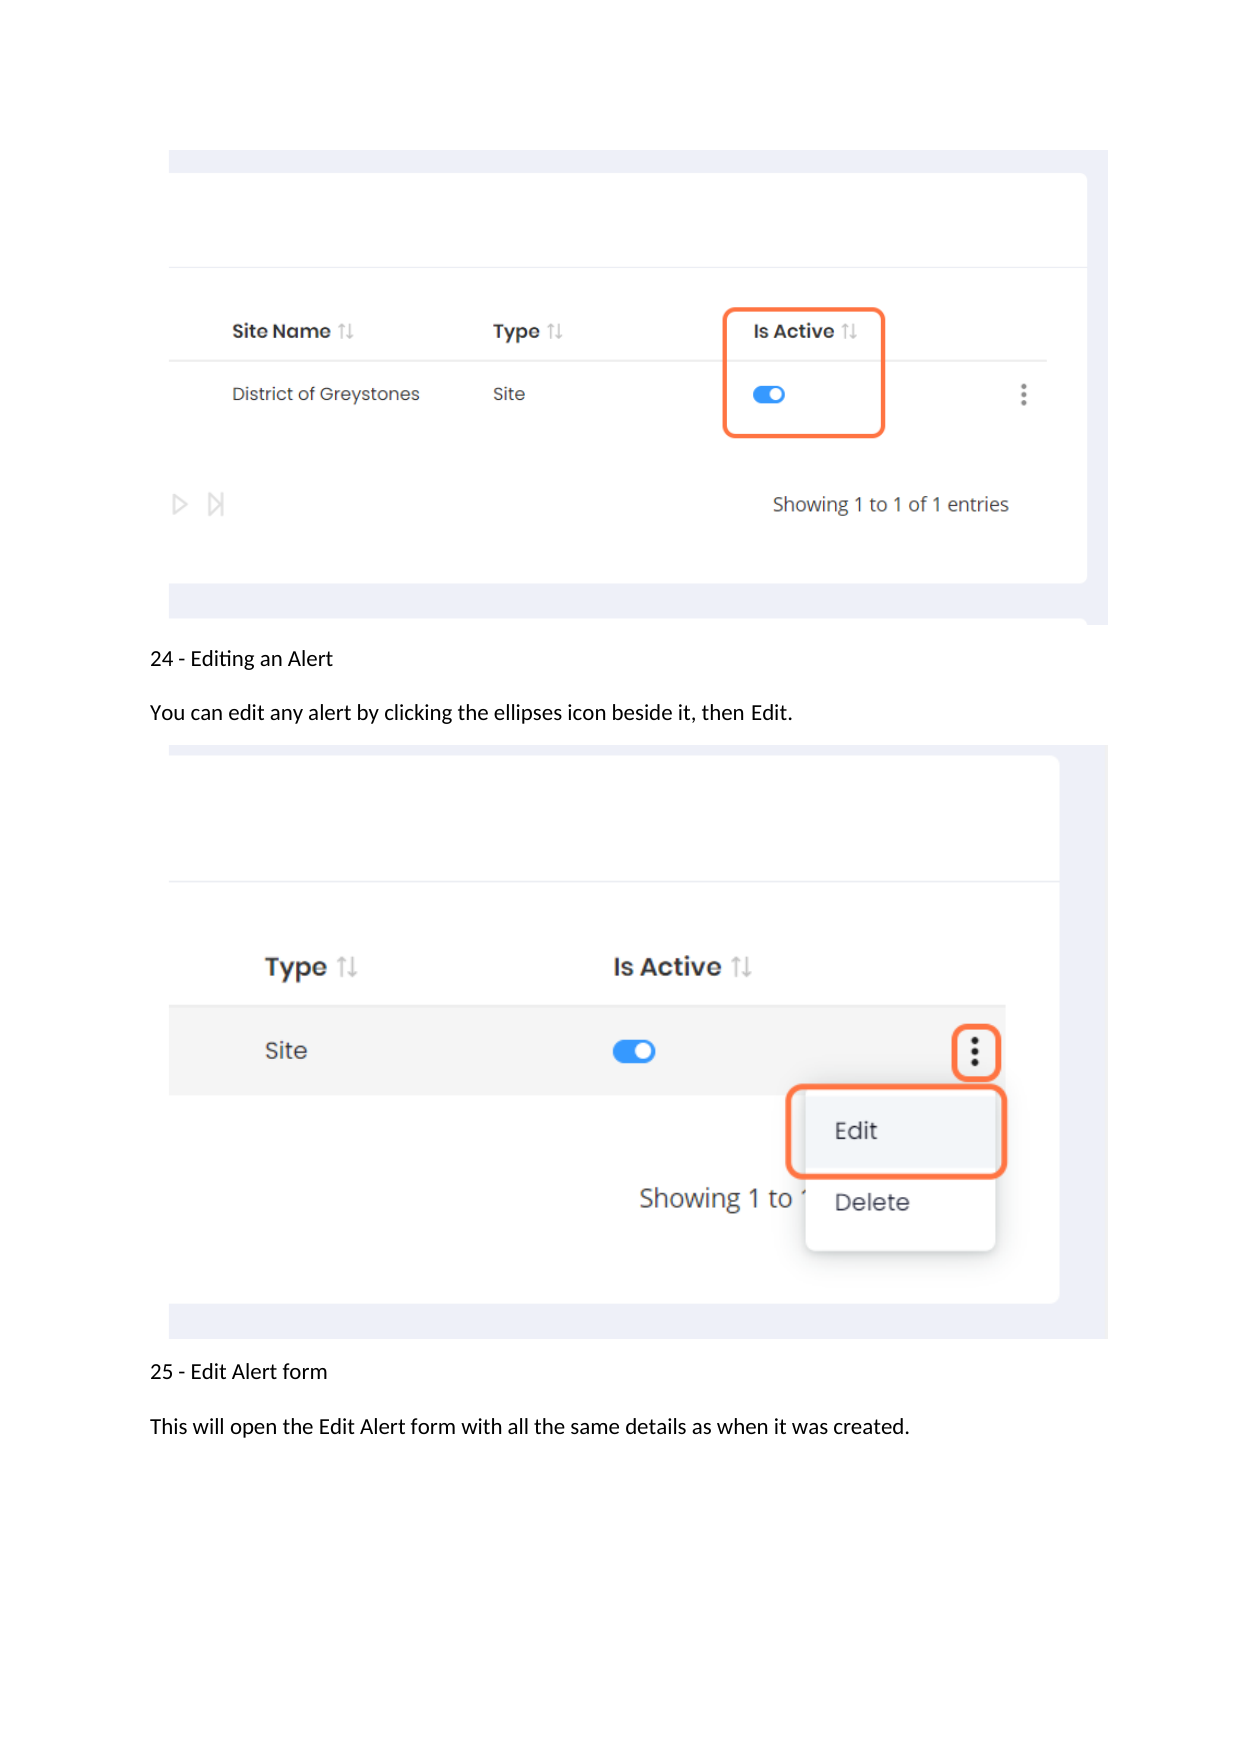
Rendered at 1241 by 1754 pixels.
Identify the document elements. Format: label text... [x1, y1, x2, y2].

text This will open the Edit Alert form with all the same details as when it was created. [150, 1404, 1090, 1442]
text 24 - Editing an Alert [150, 644, 1090, 672]
text You can edit any alert by clicking the ellipses icon beside it, then Edit. [150, 691, 1090, 728]
text 25 - Edit Alert form [150, 1357, 1090, 1386]
